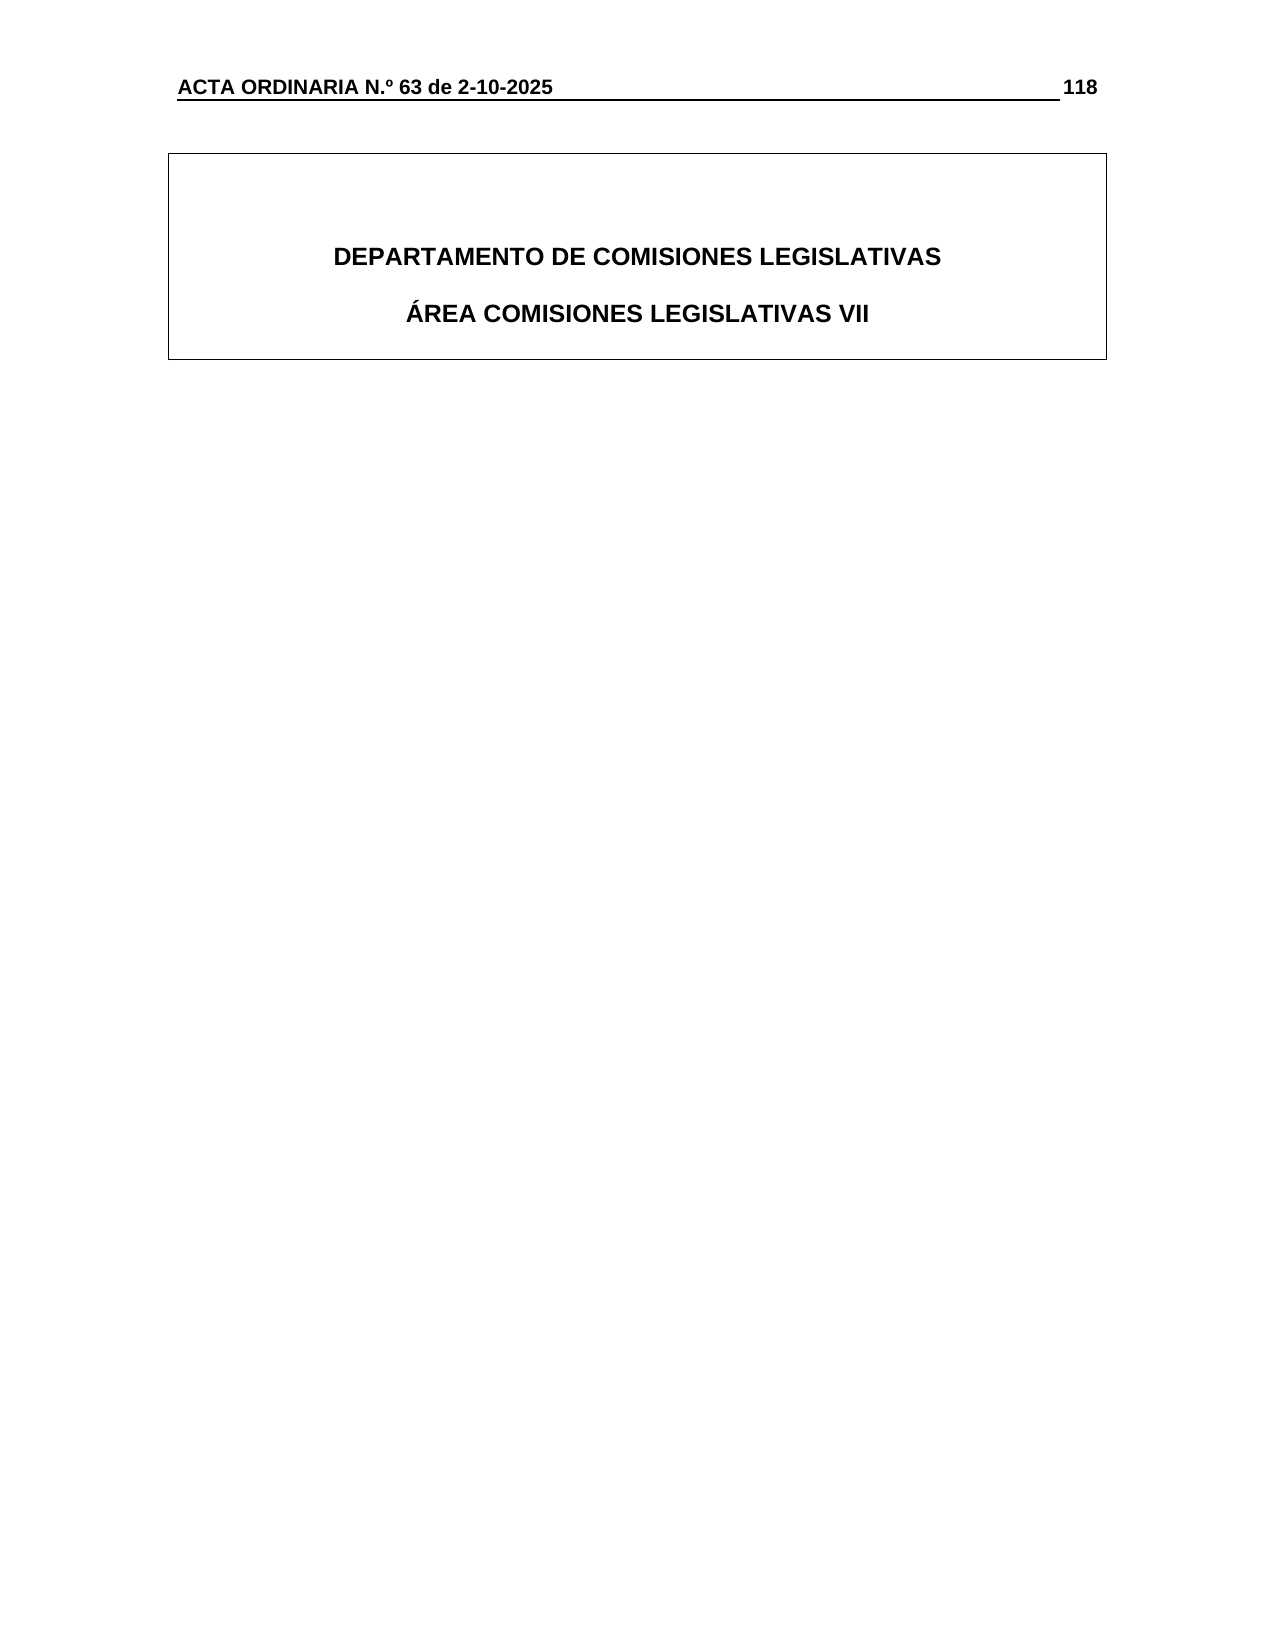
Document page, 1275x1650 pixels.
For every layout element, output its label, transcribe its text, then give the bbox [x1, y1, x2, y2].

text DEPARTAMENTO DE COMISIONES LEGISLATIVAS [177, 242, 1098, 271]
text ÁREA COMISIONES LEGISLATIVAS VII [177, 299, 1098, 328]
